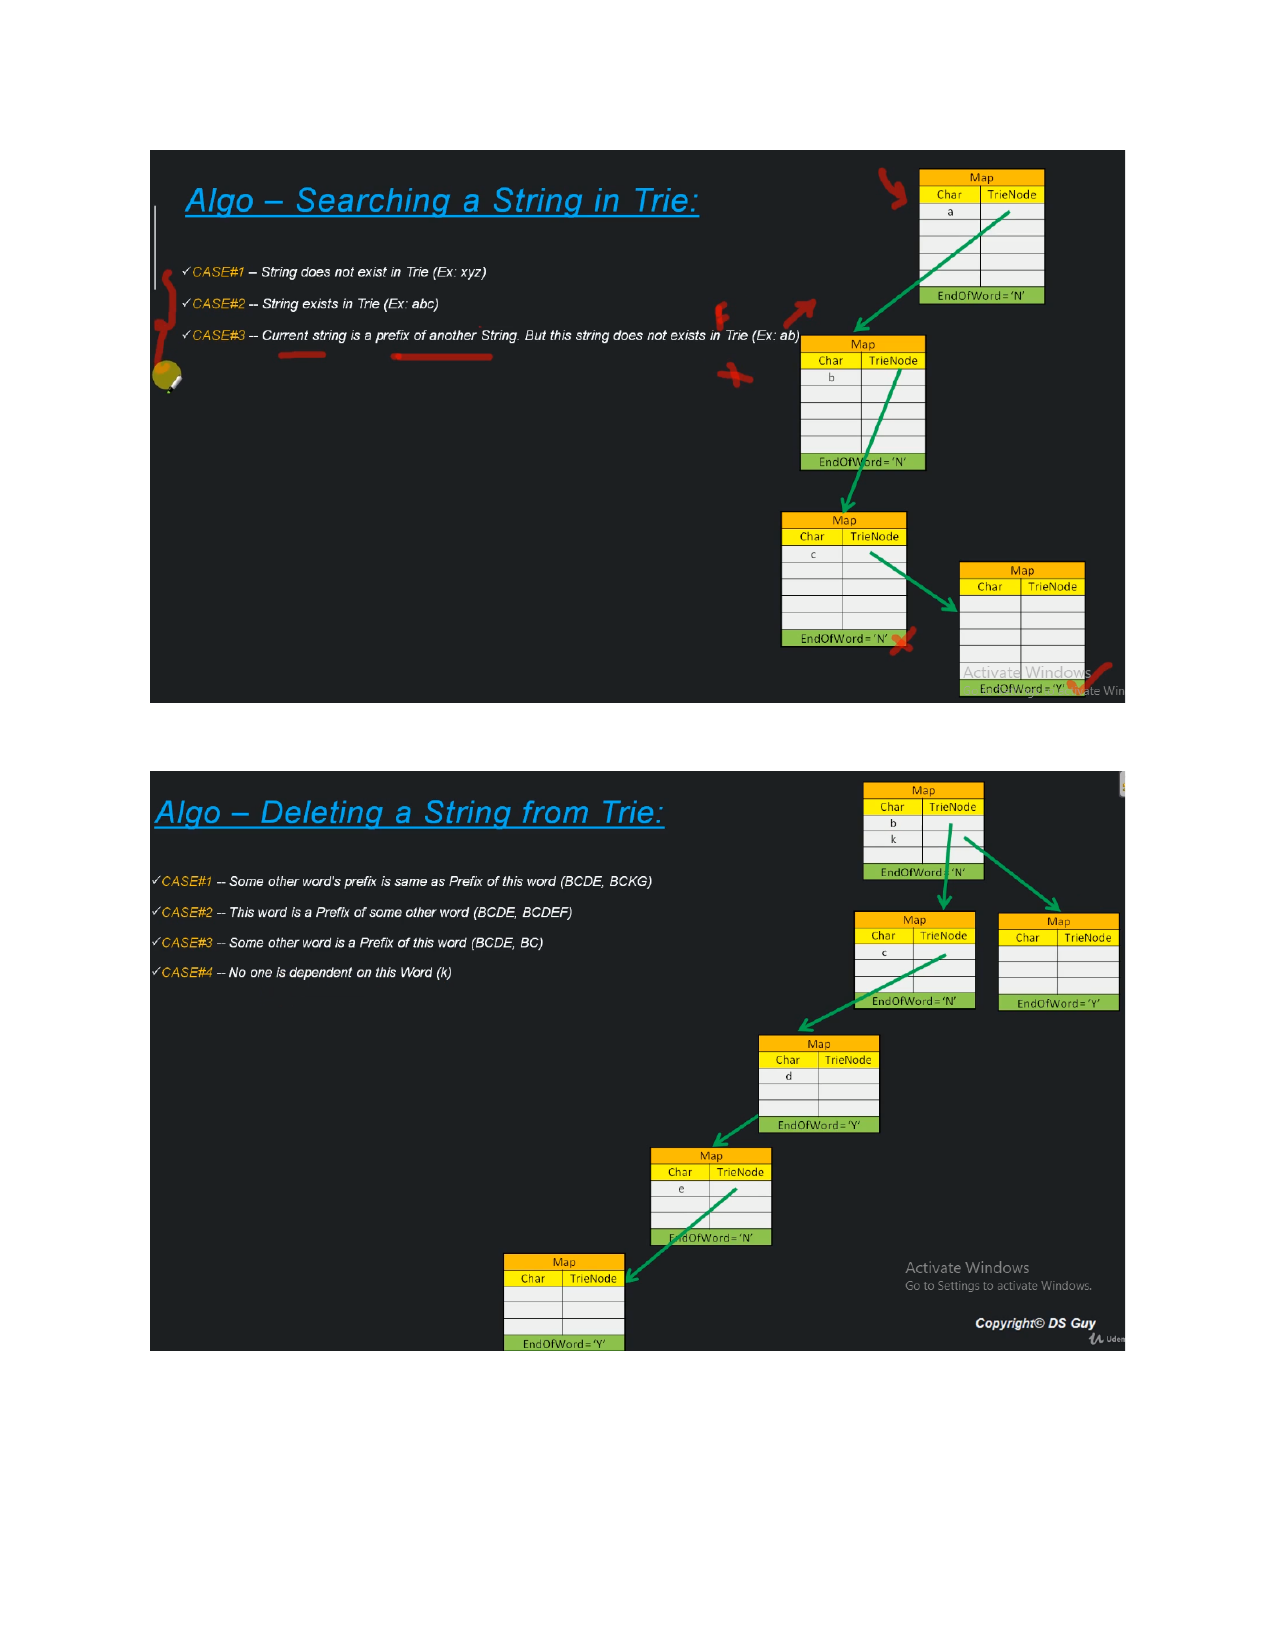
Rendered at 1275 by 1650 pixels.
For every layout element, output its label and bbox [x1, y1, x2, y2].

picture [150, 771, 1125, 1351]
picture [150, 150, 1125, 703]
